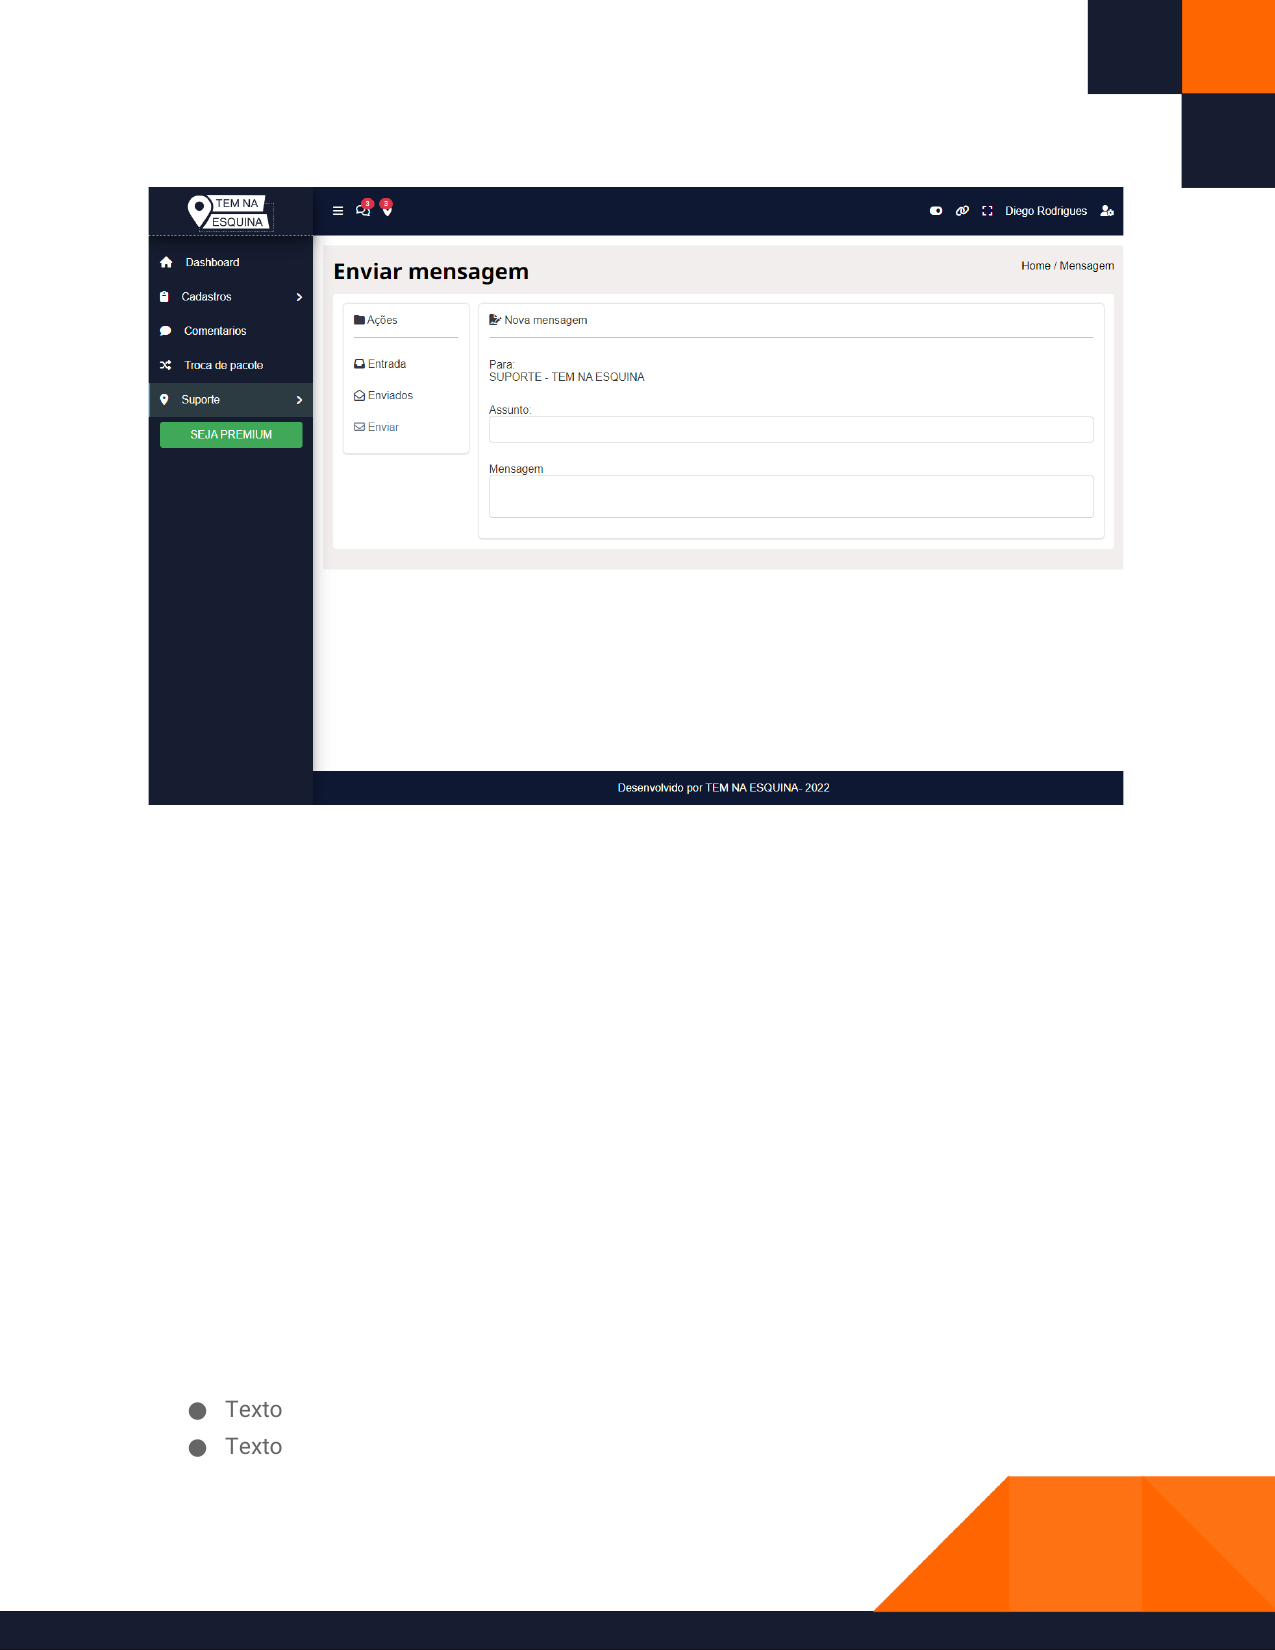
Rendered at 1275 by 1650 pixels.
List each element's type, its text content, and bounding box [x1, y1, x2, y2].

picture [148, 0, 1275, 805]
list Texto [187, 1433, 1125, 1460]
picture [0, 1475, 1275, 1650]
list Texto [187, 1396, 1125, 1423]
